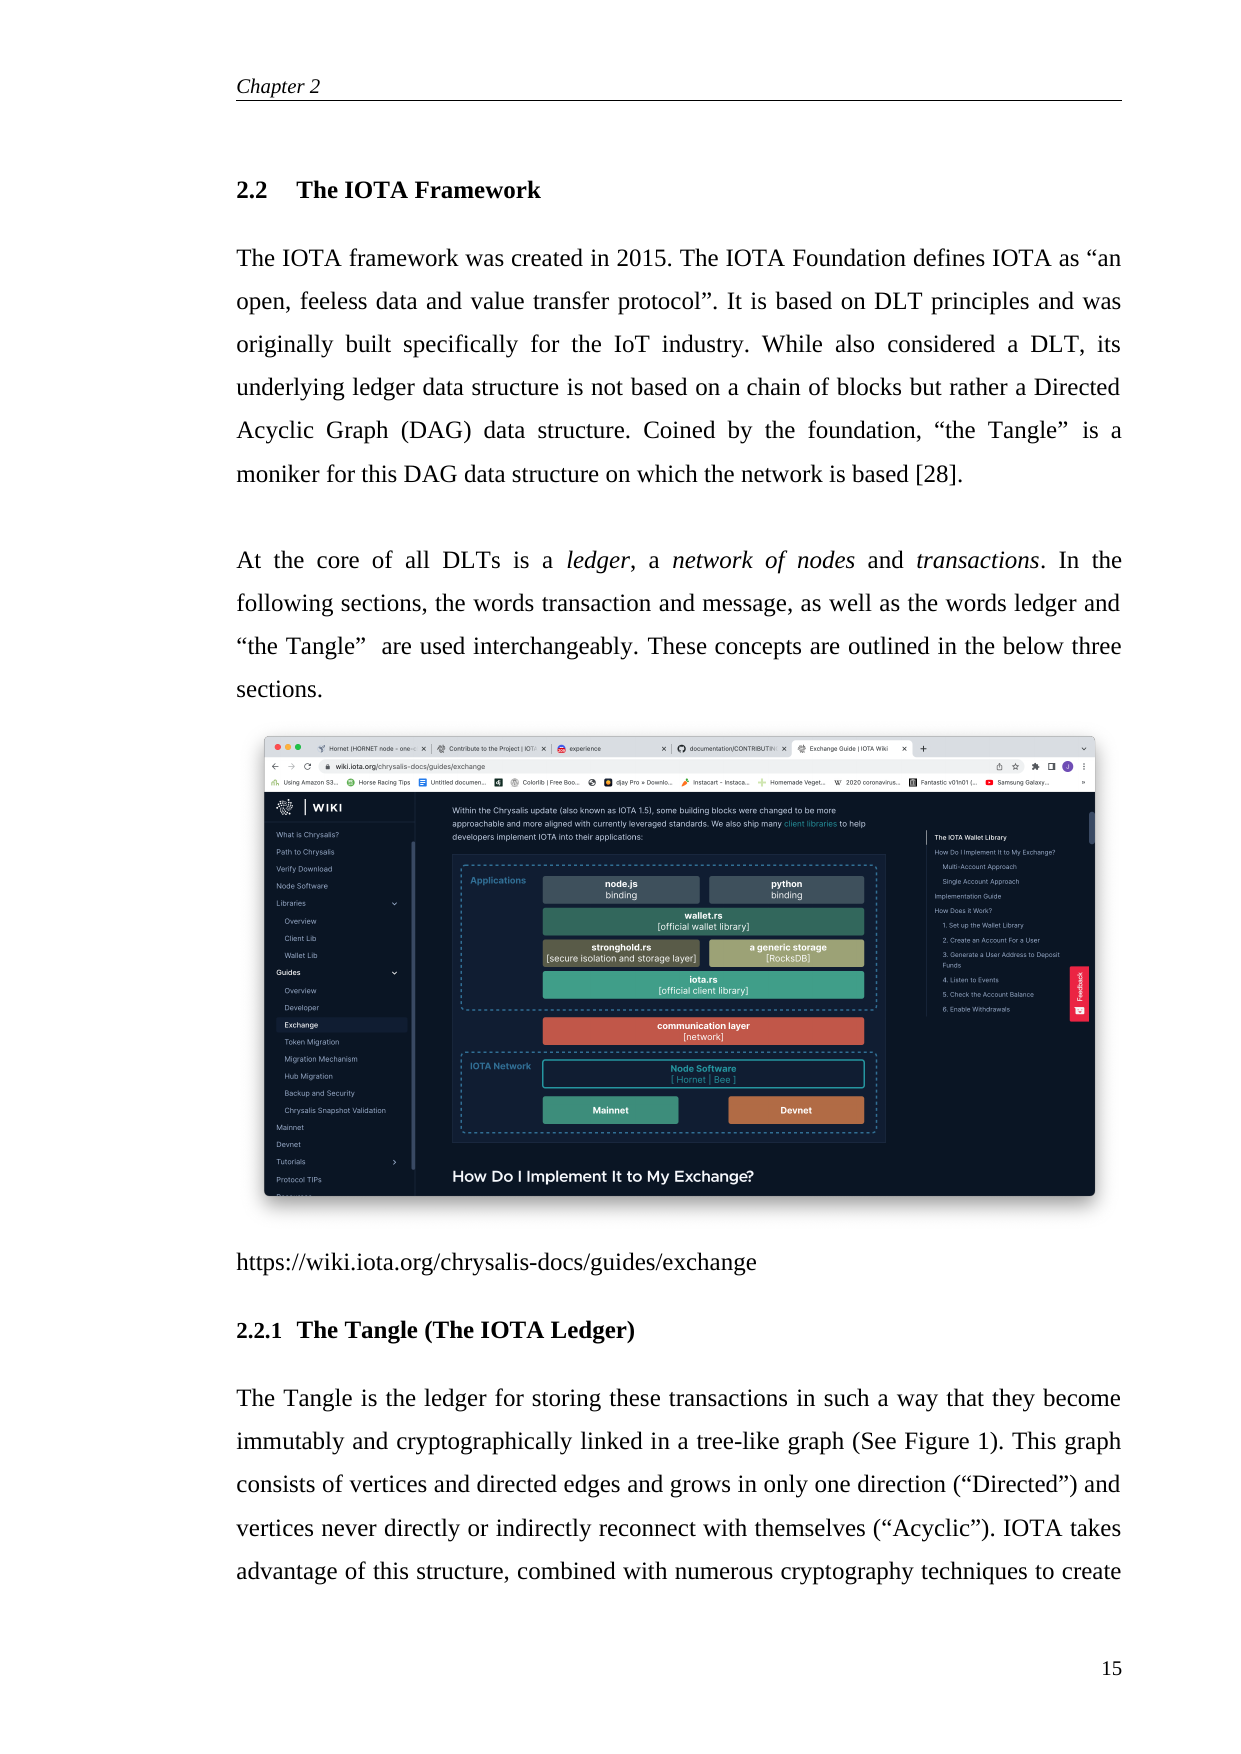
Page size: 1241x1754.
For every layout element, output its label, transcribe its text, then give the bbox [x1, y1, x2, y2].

subtitle The IOTA Framework [236, 175, 1122, 204]
picture [236, 717, 1123, 1233]
text The IOTA framework was created in 2015. The IOTA Foundation defines IOTA as “an open, feeless data and value transfer protocol”. It is based on DLT principles and was originally built specifically for the IoT industry. While also considered a DLT, its underlying ledger data structure is not based on a chain of blocks but rather a Directed Acyclic Graph (DAG) data structure. Coined by the foundation, “the Tangle” is a moniker for this DAG data structure on which the network is based [28]. [236, 243, 1122, 487]
subtitle The Tangle (The IOTA Ledger) [236, 1315, 1122, 1344]
text https://wiki.iota.org/chrysalis-docs/guides/exchange [236, 1247, 1122, 1276]
text At the core of all DLTs is a ledger, a network of nodes and transactions. In the following sections, the words transaction and message, as well as the words ledger and “the Tangle” are used interchangeably. These concepts are outlined in the below three sections. [236, 545, 1122, 703]
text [236, 1383, 1122, 1584]
